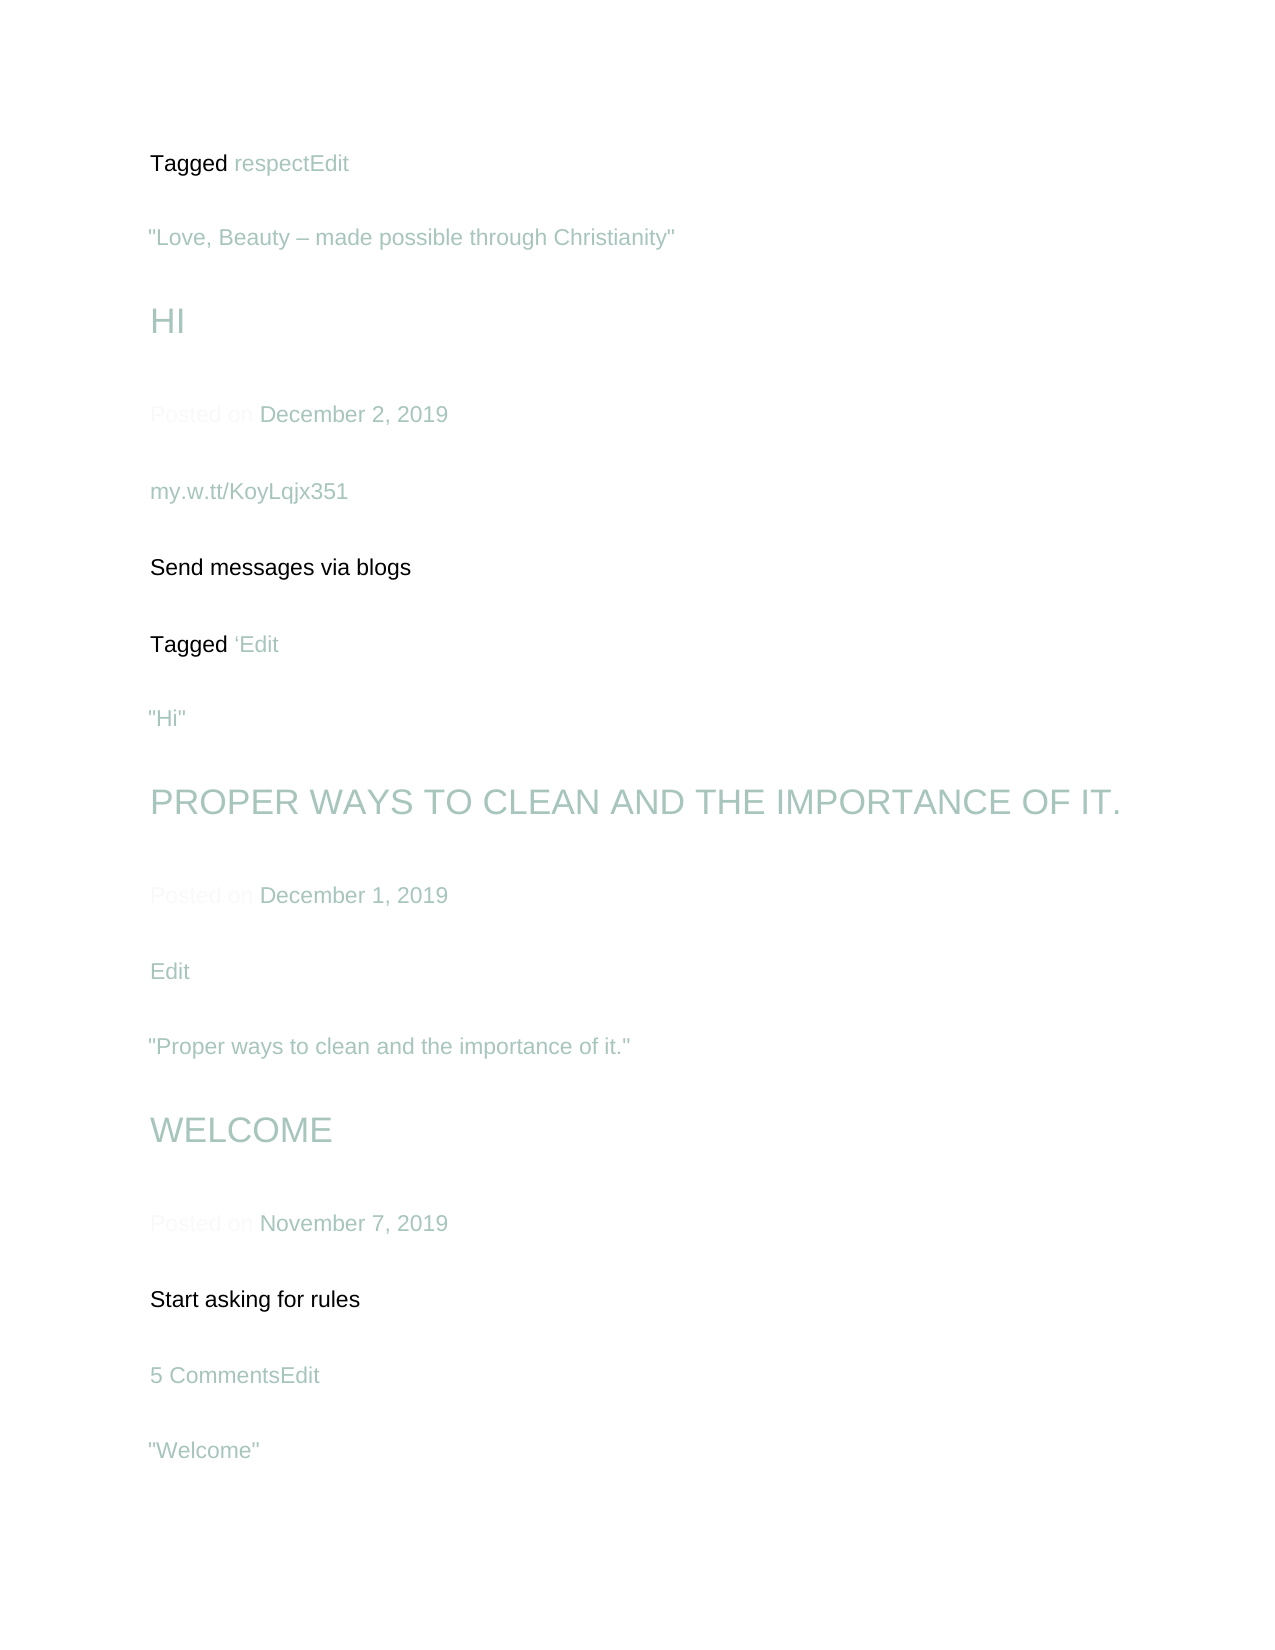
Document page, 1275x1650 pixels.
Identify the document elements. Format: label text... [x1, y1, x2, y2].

subtitle HI [150, 301, 1125, 341]
text "Proper ways to clean and the importance of it." [148, 1033, 1125, 1059]
text Posted on December 1, 2019 [150, 882, 1125, 908]
text Posted on November 7, 2019 [150, 1210, 1125, 1236]
text 5 CommentsEdit [150, 1362, 1125, 1389]
text "Welcome" [148, 1437, 1125, 1463]
text "Hi" [148, 705, 1125, 731]
text Posted on December 2, 2019 [150, 401, 1125, 428]
text Tagged ‘Edit [150, 631, 1125, 657]
subtitle PROPER WAYS TO CLEAN AND THE IMPORTANCE OF IT. [150, 781, 1125, 822]
text Send messages via blogs [150, 554, 1125, 581]
subtitle WELCOME [150, 1109, 1125, 1150]
text Start asking for rules [150, 1286, 1125, 1312]
text "Love, Beauty – made possible through Christianity" [148, 224, 1125, 251]
text Edit [150, 958, 1125, 985]
text my.w.tt/KoyLqjx351 [150, 478, 1125, 504]
text Tagged respectEdit [150, 150, 1125, 176]
